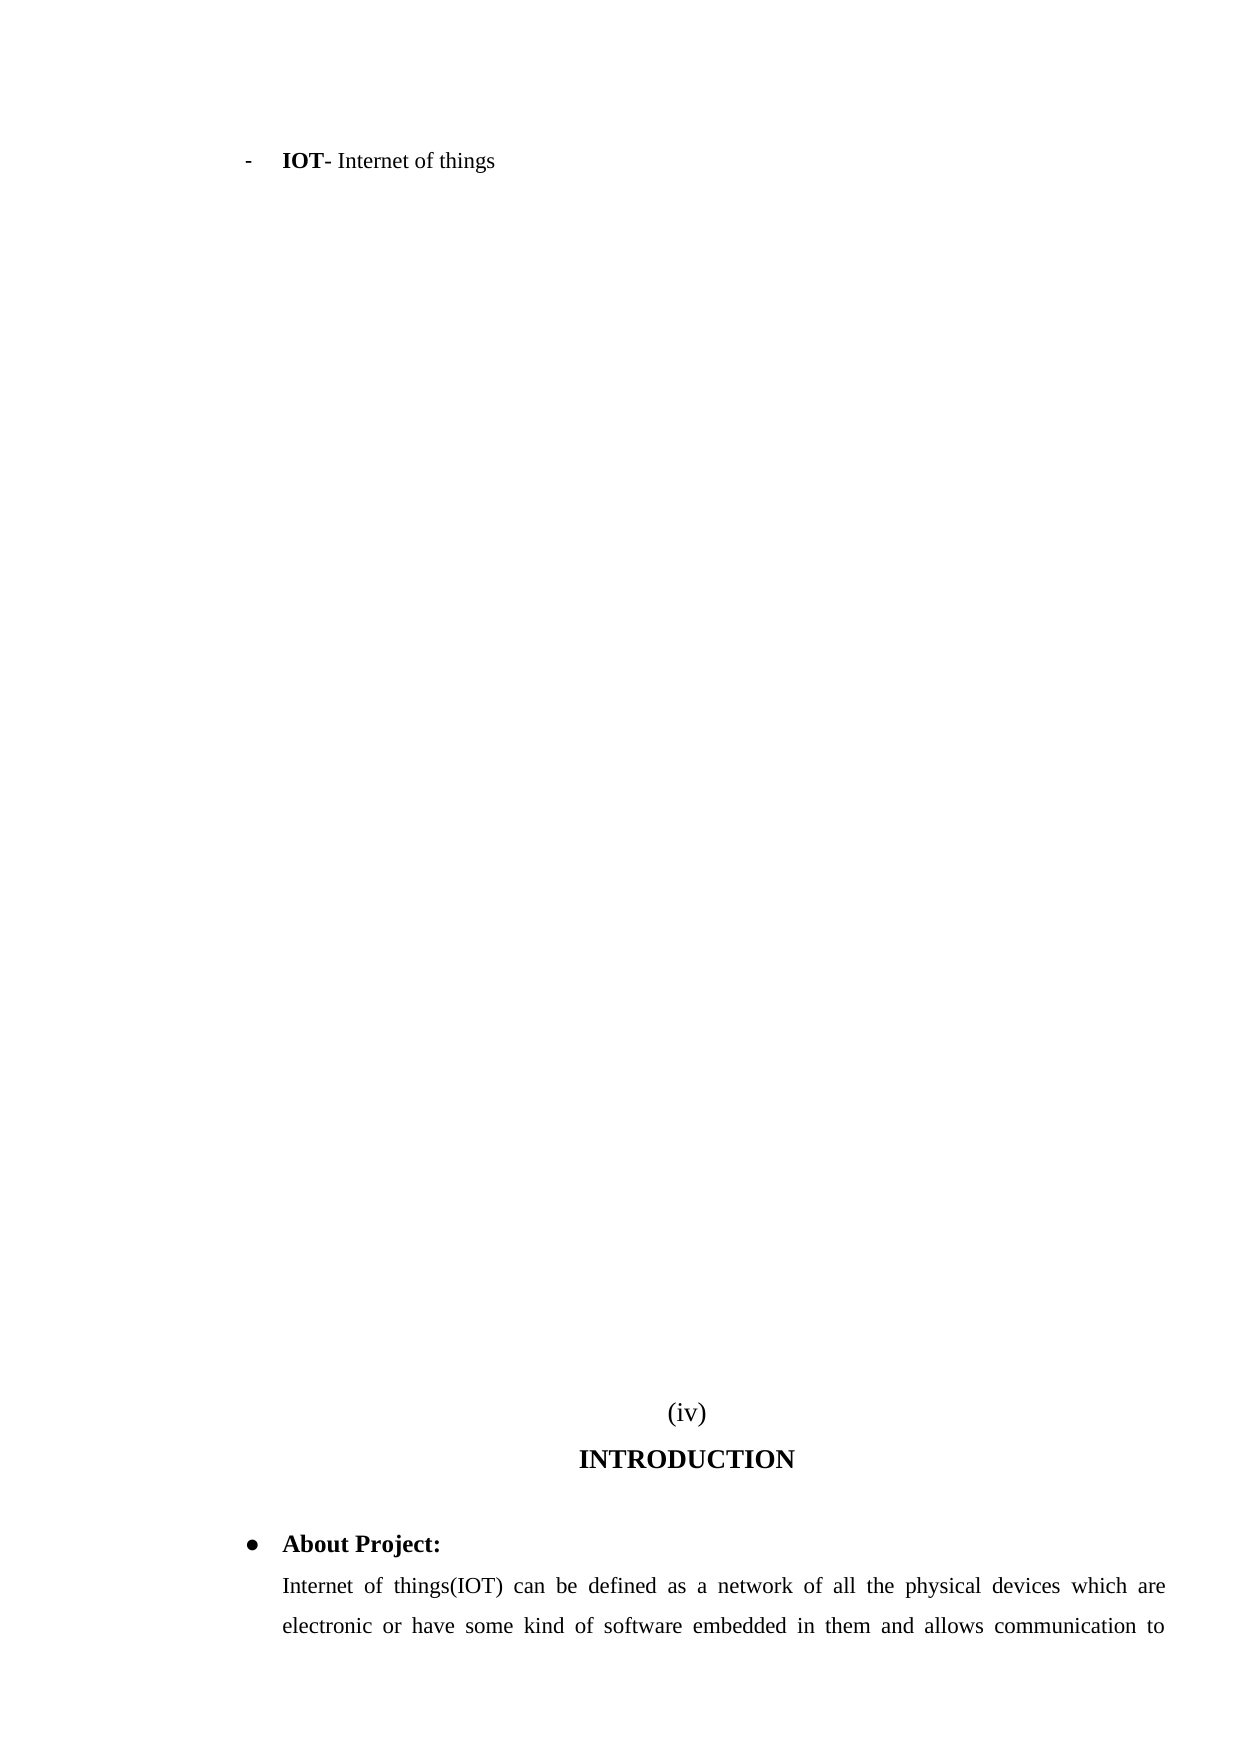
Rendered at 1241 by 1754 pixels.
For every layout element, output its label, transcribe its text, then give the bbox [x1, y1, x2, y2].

list IOT- Internet of things [244, 147, 1167, 173]
text (iv) [207, 1396, 1167, 1427]
text INTRODUCTION [207, 1443, 1167, 1474]
list About Project: [244, 1529, 1167, 1558]
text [282, 1572, 1167, 1638]
